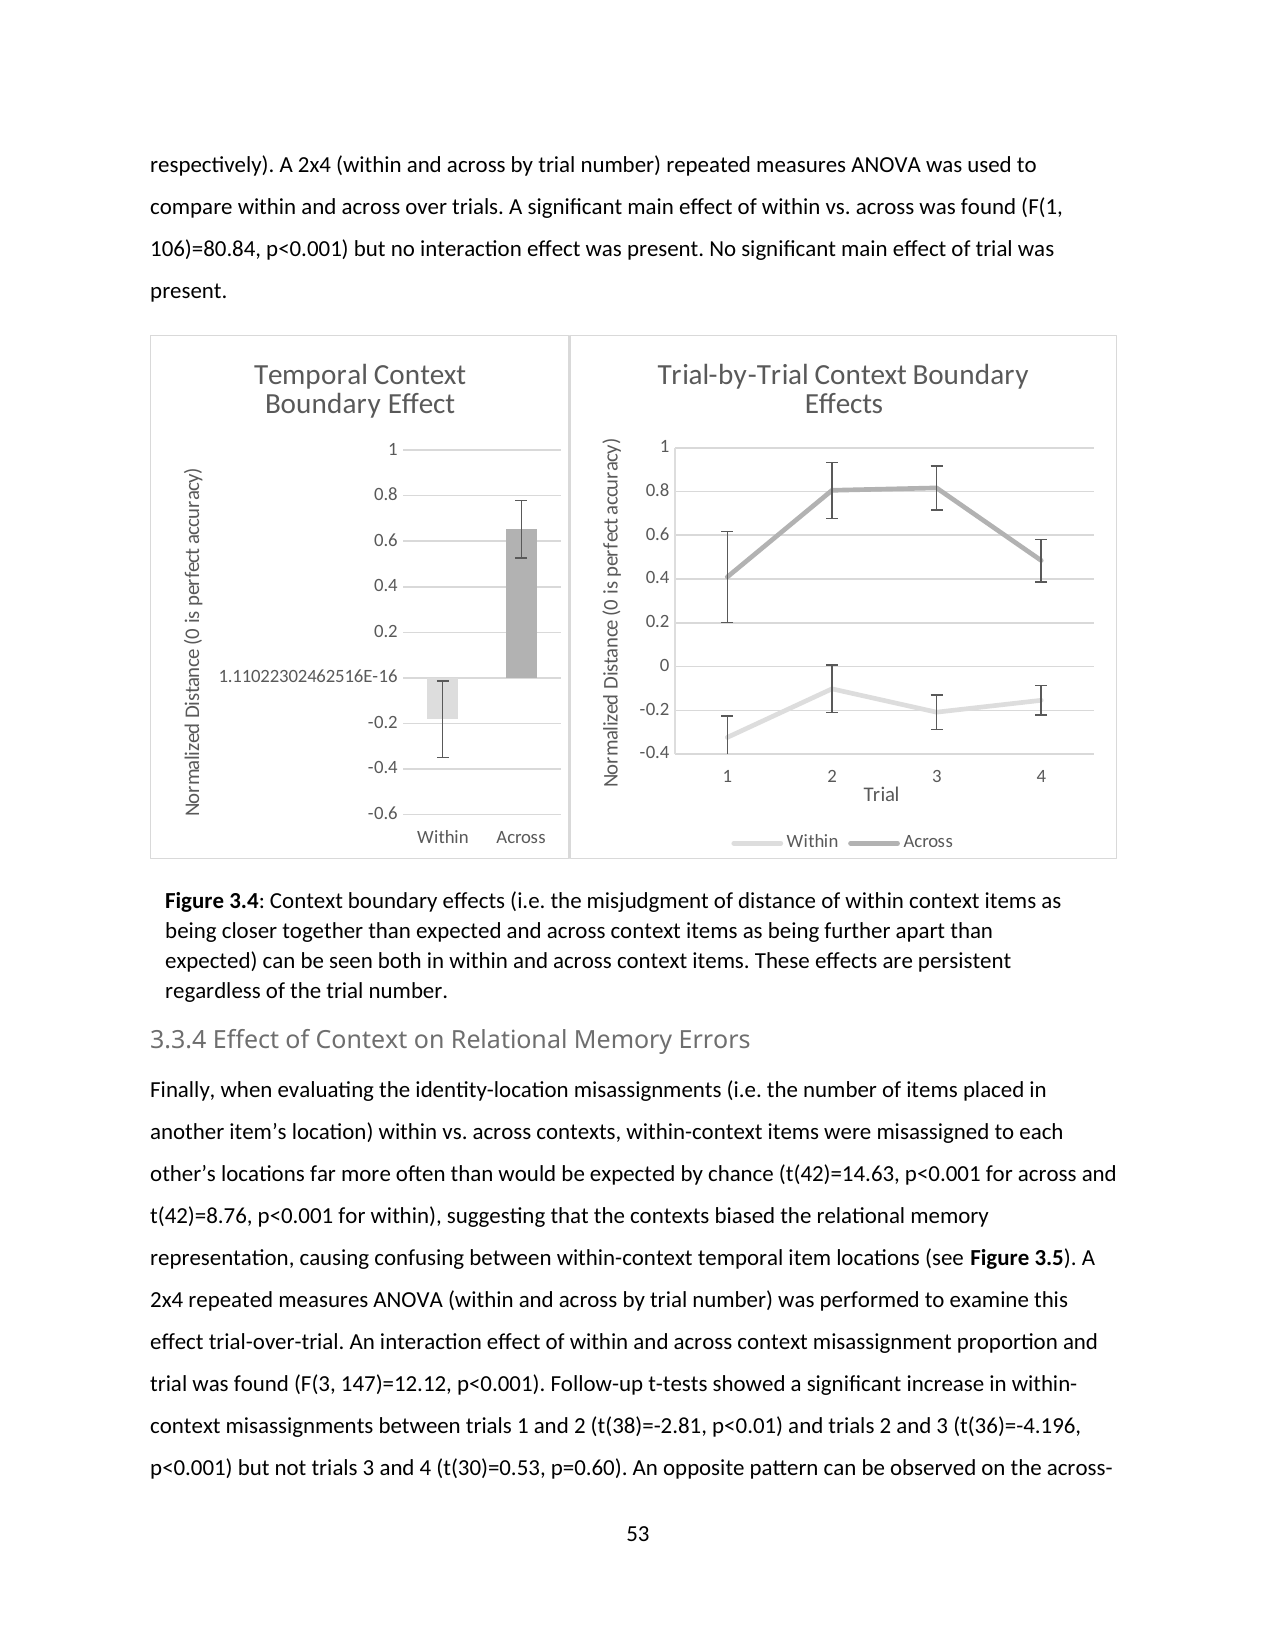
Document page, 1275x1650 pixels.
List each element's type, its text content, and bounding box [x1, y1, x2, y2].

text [150, 1075, 1125, 1481]
text 3.3.4 Effect of Context on Relational Memory Errors [150, 878, 1125, 1056]
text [150, 150, 1125, 304]
